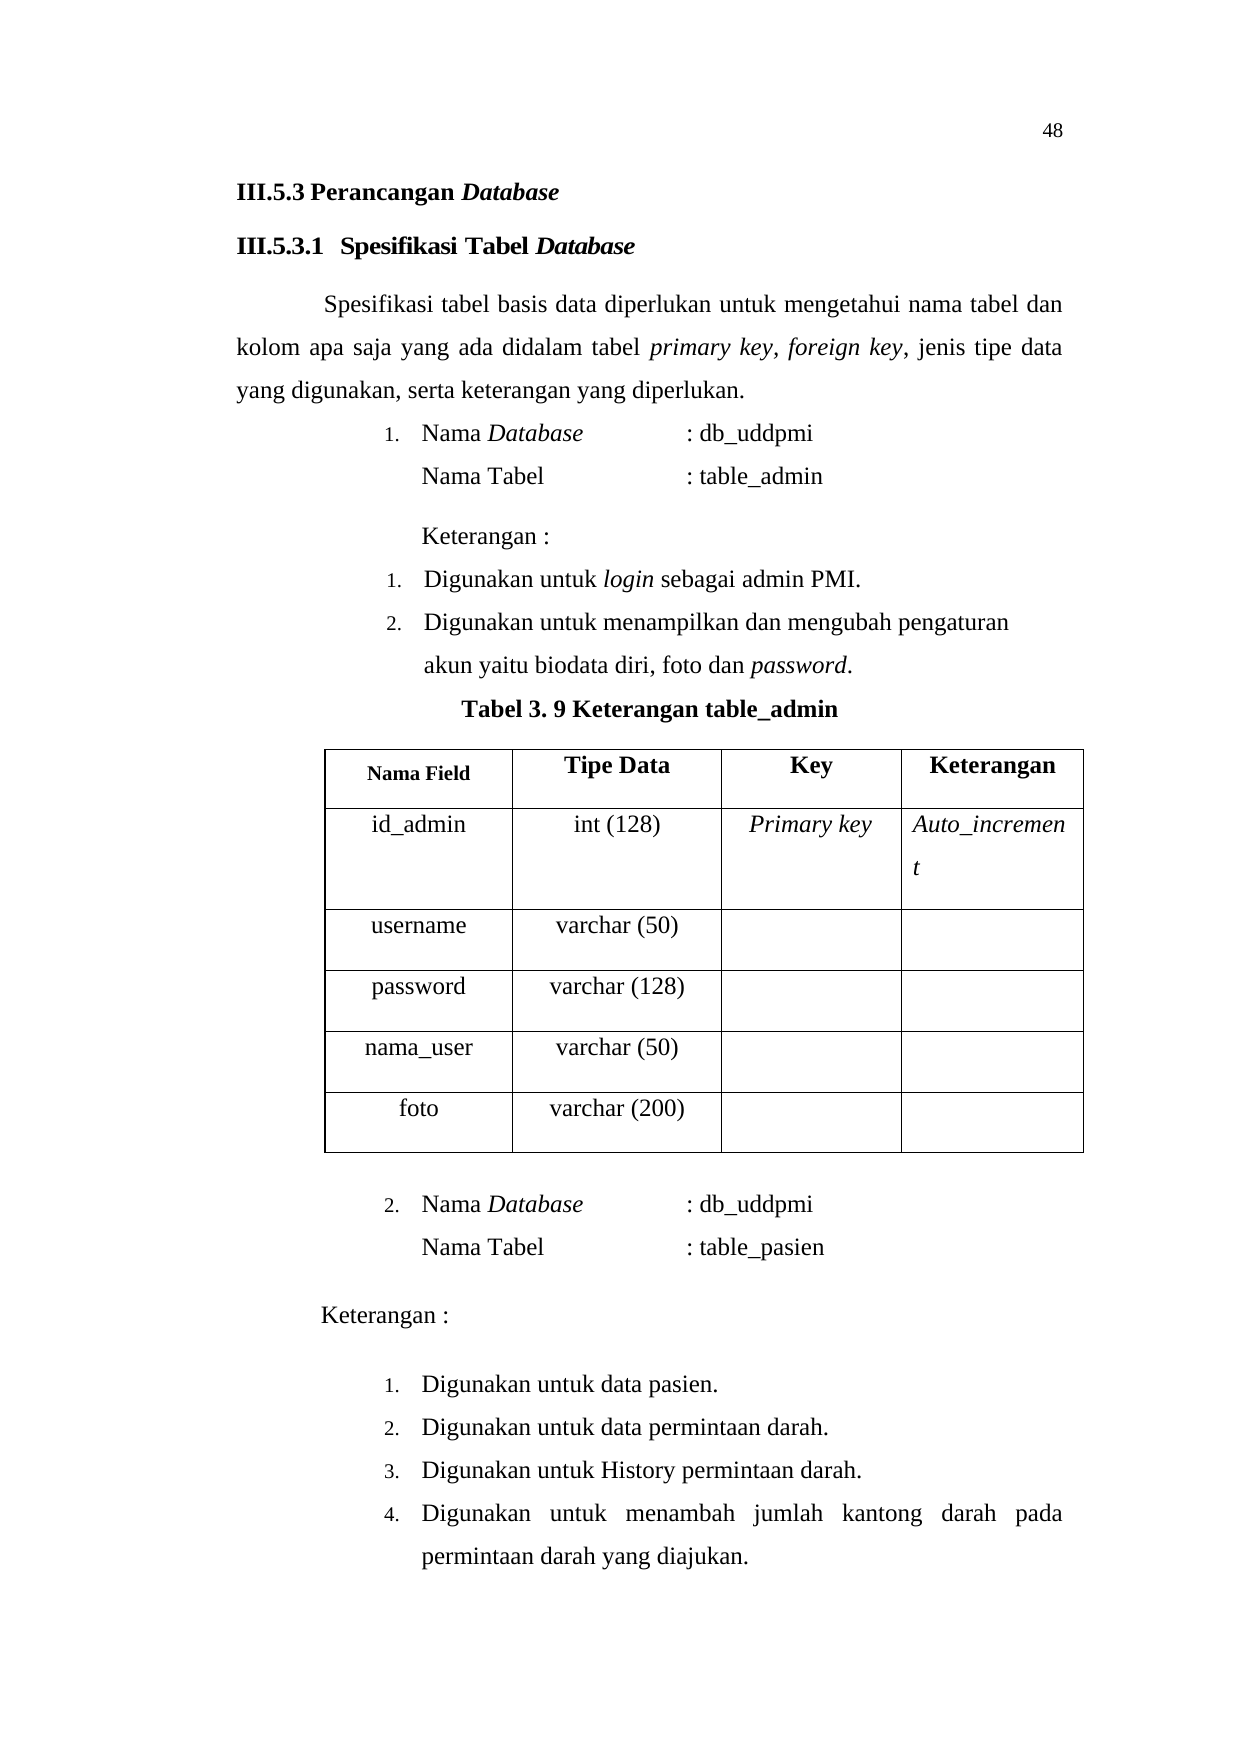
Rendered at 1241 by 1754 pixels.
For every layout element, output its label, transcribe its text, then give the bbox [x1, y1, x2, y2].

list Nama Database : db_uddpmi [384, 418, 1063, 447]
table_cell [722, 971, 901, 1031]
table_cell varchar (50) [513, 910, 721, 970]
table_cell [722, 1032, 901, 1092]
subtitle Perancangan Database [236, 177, 1063, 206]
list Digunakan untuk data permintaan darah. [384, 1412, 1063, 1441]
table_cell [902, 1093, 1083, 1152]
list Digunakan untuk login sebagai admin PMI. [386, 564, 1063, 593]
text Nama Tabel : table_pasien [421, 1232, 1063, 1261]
table_header Nama Field [326, 750, 512, 808]
table_cell [902, 1032, 1083, 1092]
table_header Tipe Data [513, 750, 721, 808]
table_cell id_admin [326, 809, 512, 909]
table_cell [722, 1093, 901, 1152]
table_cell [902, 971, 1083, 1031]
table_cell username [326, 910, 512, 970]
table_cell password [326, 971, 512, 1031]
subtitle Spesifikasi Tabel Database [236, 231, 1063, 260]
text Keterangan : [236, 1301, 1063, 1329]
table_cell varchar (200) [513, 1093, 721, 1152]
table_cell varchar (128) [513, 971, 721, 1031]
table_cell [722, 910, 901, 970]
table_cell nama_user [326, 1032, 512, 1092]
list Digunakan untuk data pasien. [384, 1369, 1063, 1397]
list Nama Database : db_uddpmi [384, 1189, 1063, 1218]
table_cell Primary key [722, 809, 901, 909]
text Spesifikasi tabel basis data diperlukan untuk mengetahui nama tabel dan kolom apa saja yang ada didalam tabel primary key, foreign key, jenis tipe data yang digunakan, serta keterangan yang diperlukan. [236, 289, 1063, 404]
text Tabel 3. 9 Keterangan table_admin [236, 694, 1063, 722]
table_header Keterangan [902, 750, 1083, 808]
table_cell varchar (50) [513, 1032, 721, 1092]
text Nama Tabel : table_admin [421, 461, 1063, 490]
list Digunakan untuk History permintaan darah. [384, 1455, 1063, 1484]
table_header Key [722, 750, 901, 808]
list Digunakan untuk menampilkan dan mengubah pengaturan akun yaitu biodata diri, foto dan password. [386, 607, 1063, 679]
text Keterangan : [421, 521, 1063, 550]
table_cell foto [326, 1093, 512, 1152]
list Digunakan untuk menambah jumlah kantong darah pada permintaan darah yang diajukan. [384, 1498, 1063, 1570]
table_cell int (128) [513, 809, 721, 909]
table_cell [902, 910, 1083, 970]
table_cell Auto_increment [902, 809, 1083, 909]
